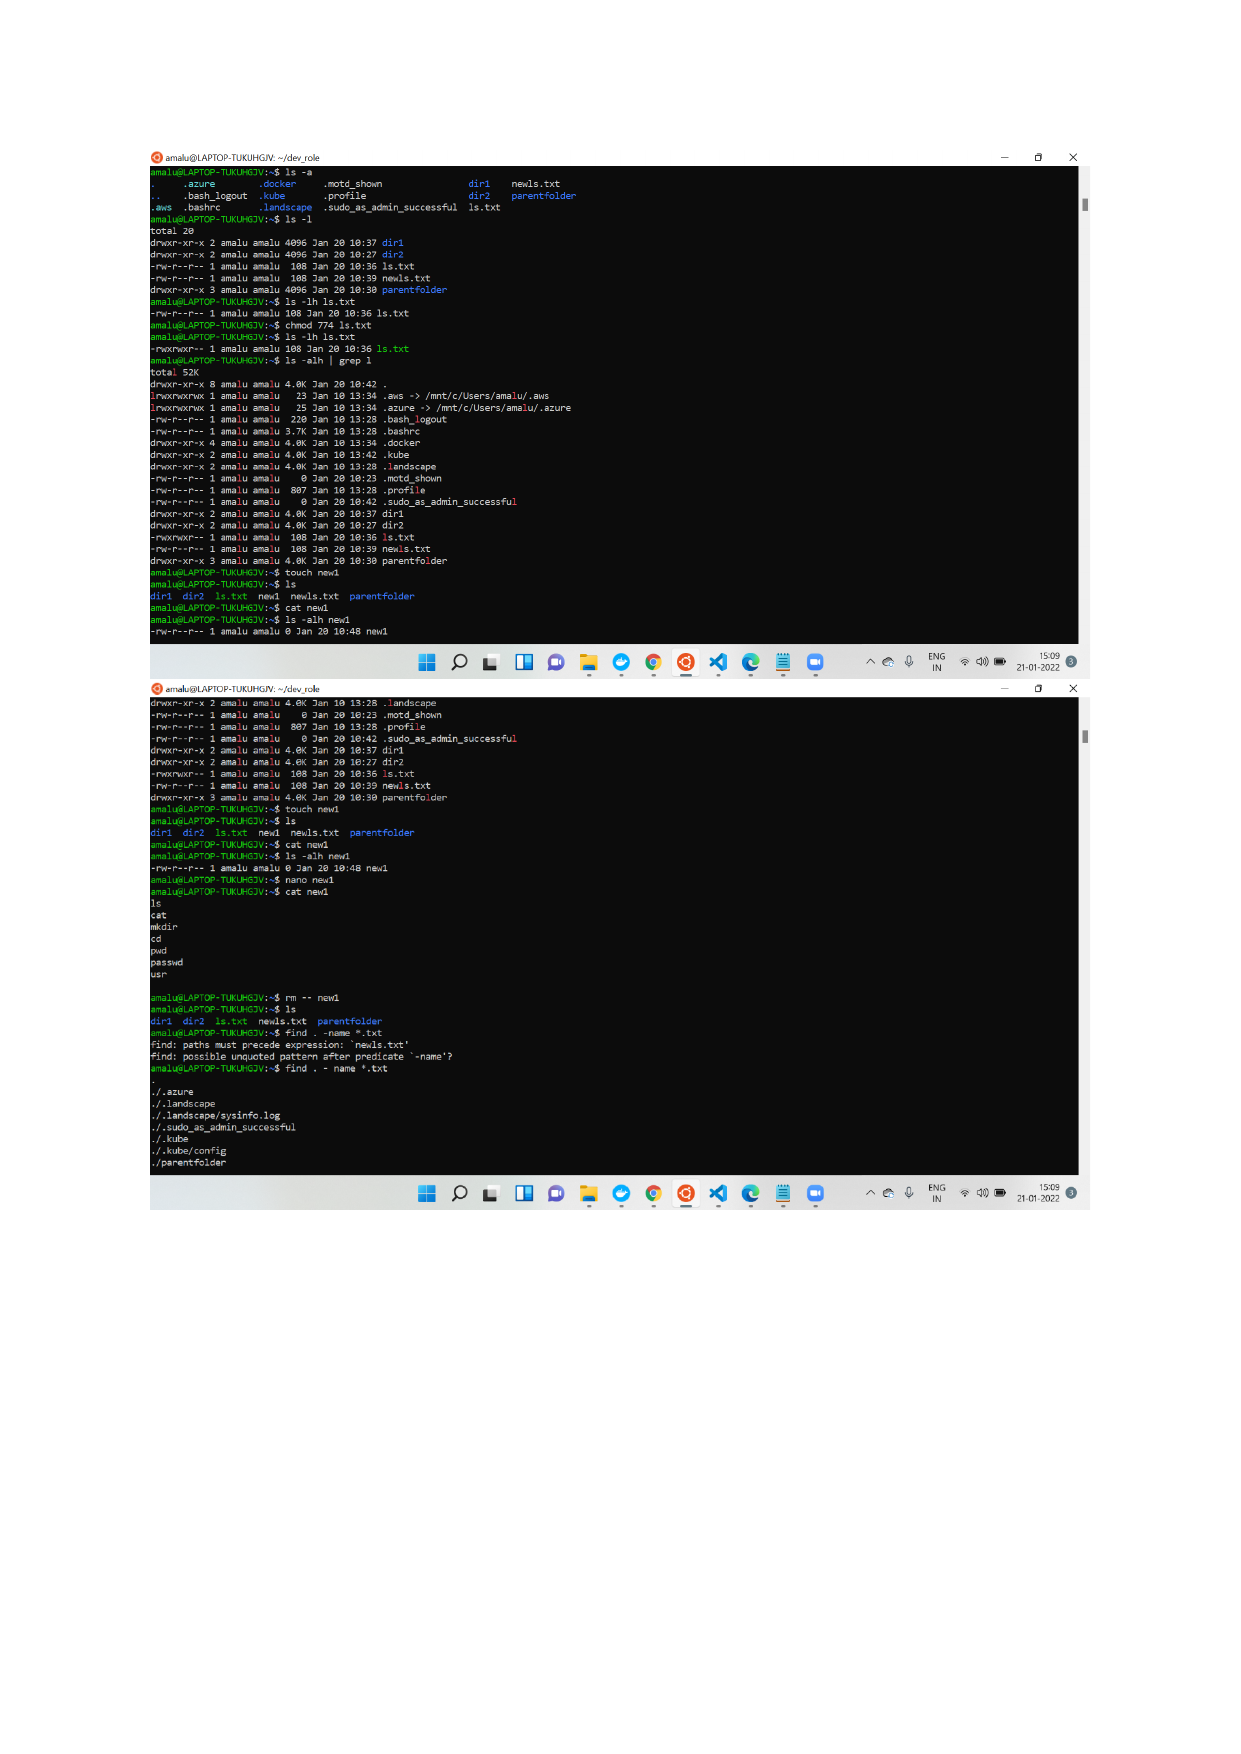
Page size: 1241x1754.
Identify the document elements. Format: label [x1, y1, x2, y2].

picture [150, 150, 1091, 679]
picture [150, 681, 1091, 1210]
